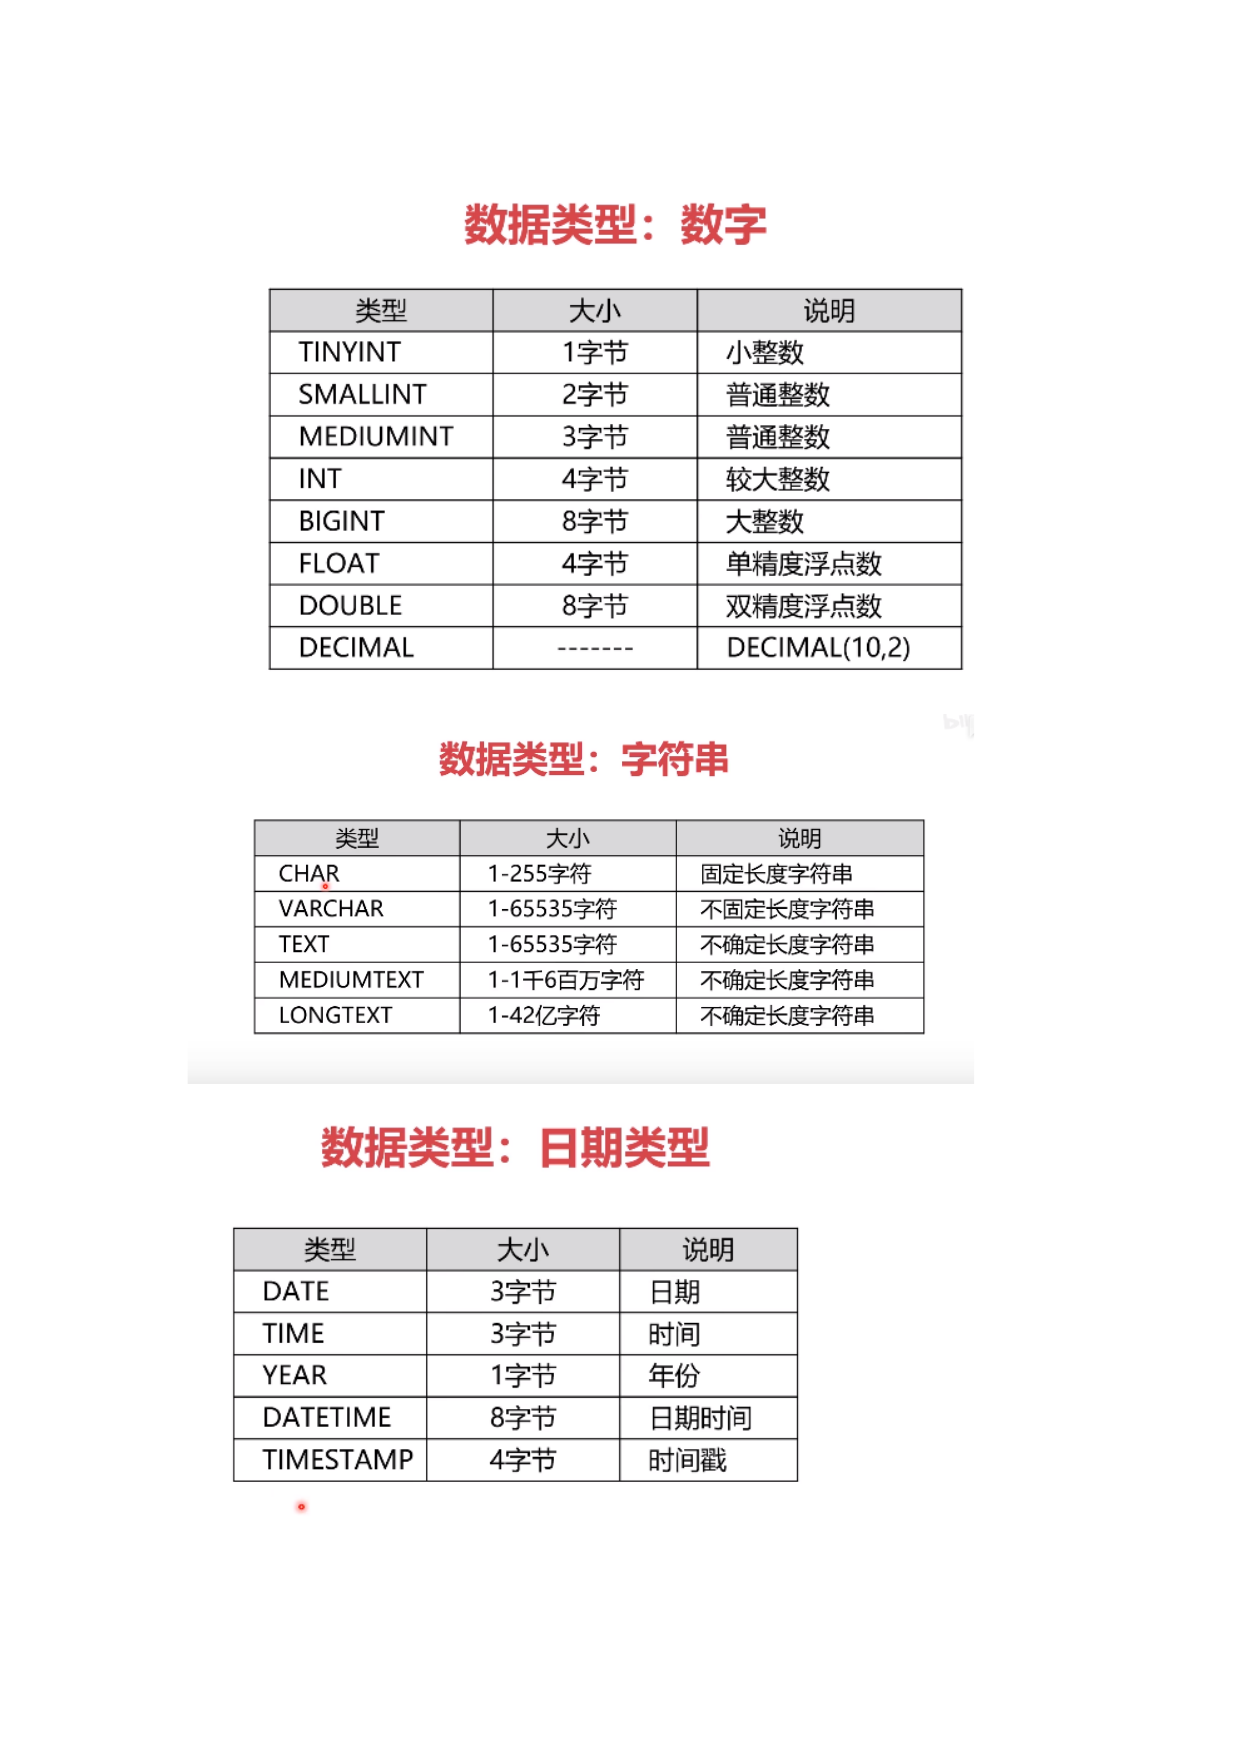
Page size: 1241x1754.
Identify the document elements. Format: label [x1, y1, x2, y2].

picture [187, 1104, 940, 1537]
picture [187, 714, 975, 1084]
picture [187, 162, 1005, 690]
